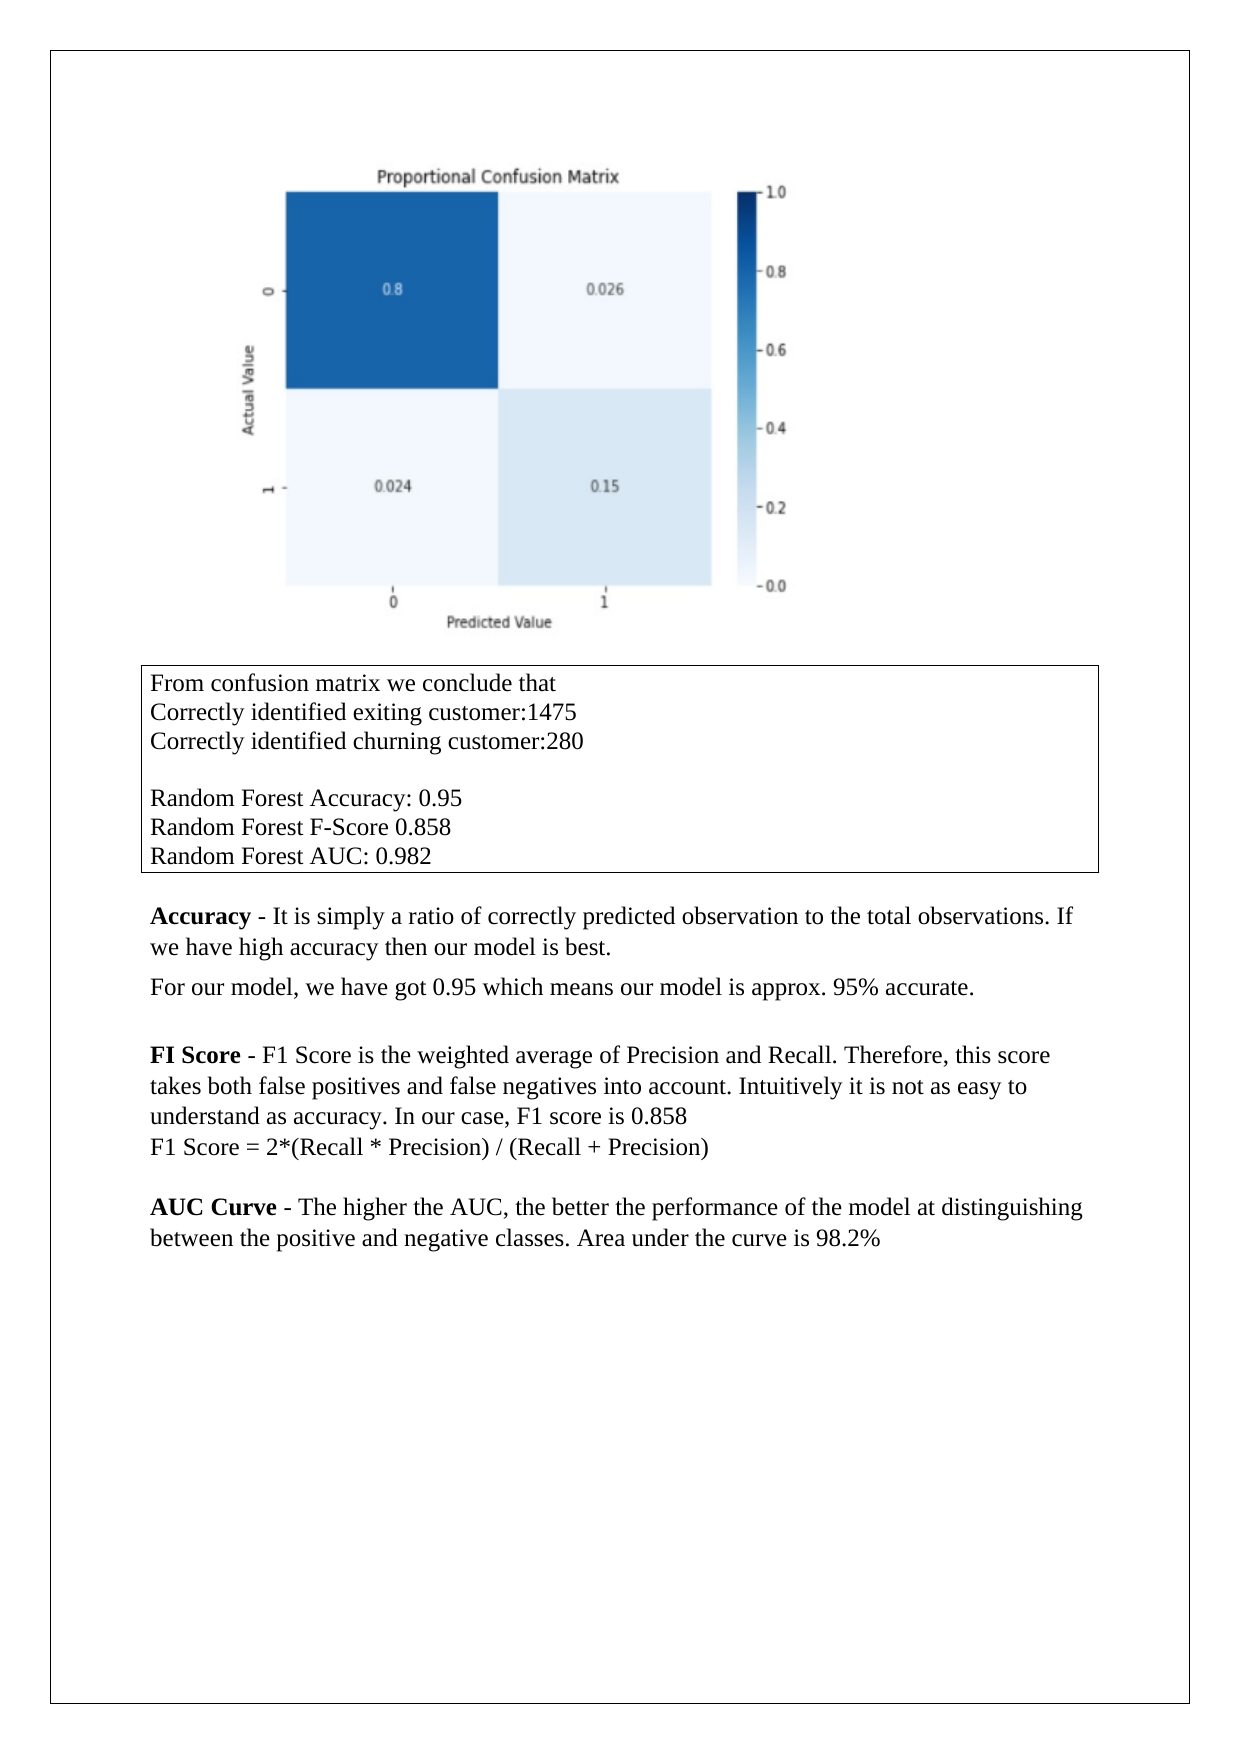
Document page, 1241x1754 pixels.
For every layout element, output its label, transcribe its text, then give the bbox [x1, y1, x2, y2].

text Accuracy - It is simply a ratio of correctly predicted observation to the total observations. If we have high accuracy then our model is best. [150, 901, 1090, 961]
text Random Forest F-Score 0.858 [150, 812, 1090, 838]
text Random Forest AUC: 0.982 [142, 838, 1098, 872]
text AUC Curve - The higher the AUC, the better the performance of the model at distinguishing between the positive and negative classes. Area under the curve is 98.2% [150, 1192, 1090, 1252]
text For our model, we have got 0.95 which means our model is approx. 95% accurate. [150, 962, 1090, 1001]
text FI Score - F1 Score is the weighted average of Precision and Recall. Therefore, this score takes both false positives and false negatives into account. Intuitively it is not as easy to understand as accuracy. In our case, F1 score is 0.858 [150, 1040, 1090, 1130]
text From confusion matrix we conclude that [142, 666, 1098, 697]
text Correctly identified exiting customer:1475 [150, 697, 1090, 726]
picture [228, 150, 795, 647]
text F1 Score = 2*(Recall * Precision) / (Recall + Precision) [150, 1132, 1090, 1160]
text Random Forest Accuracy: 0.95 [150, 783, 1090, 812]
text Correctly identified churning customer:280 [150, 726, 1090, 754]
